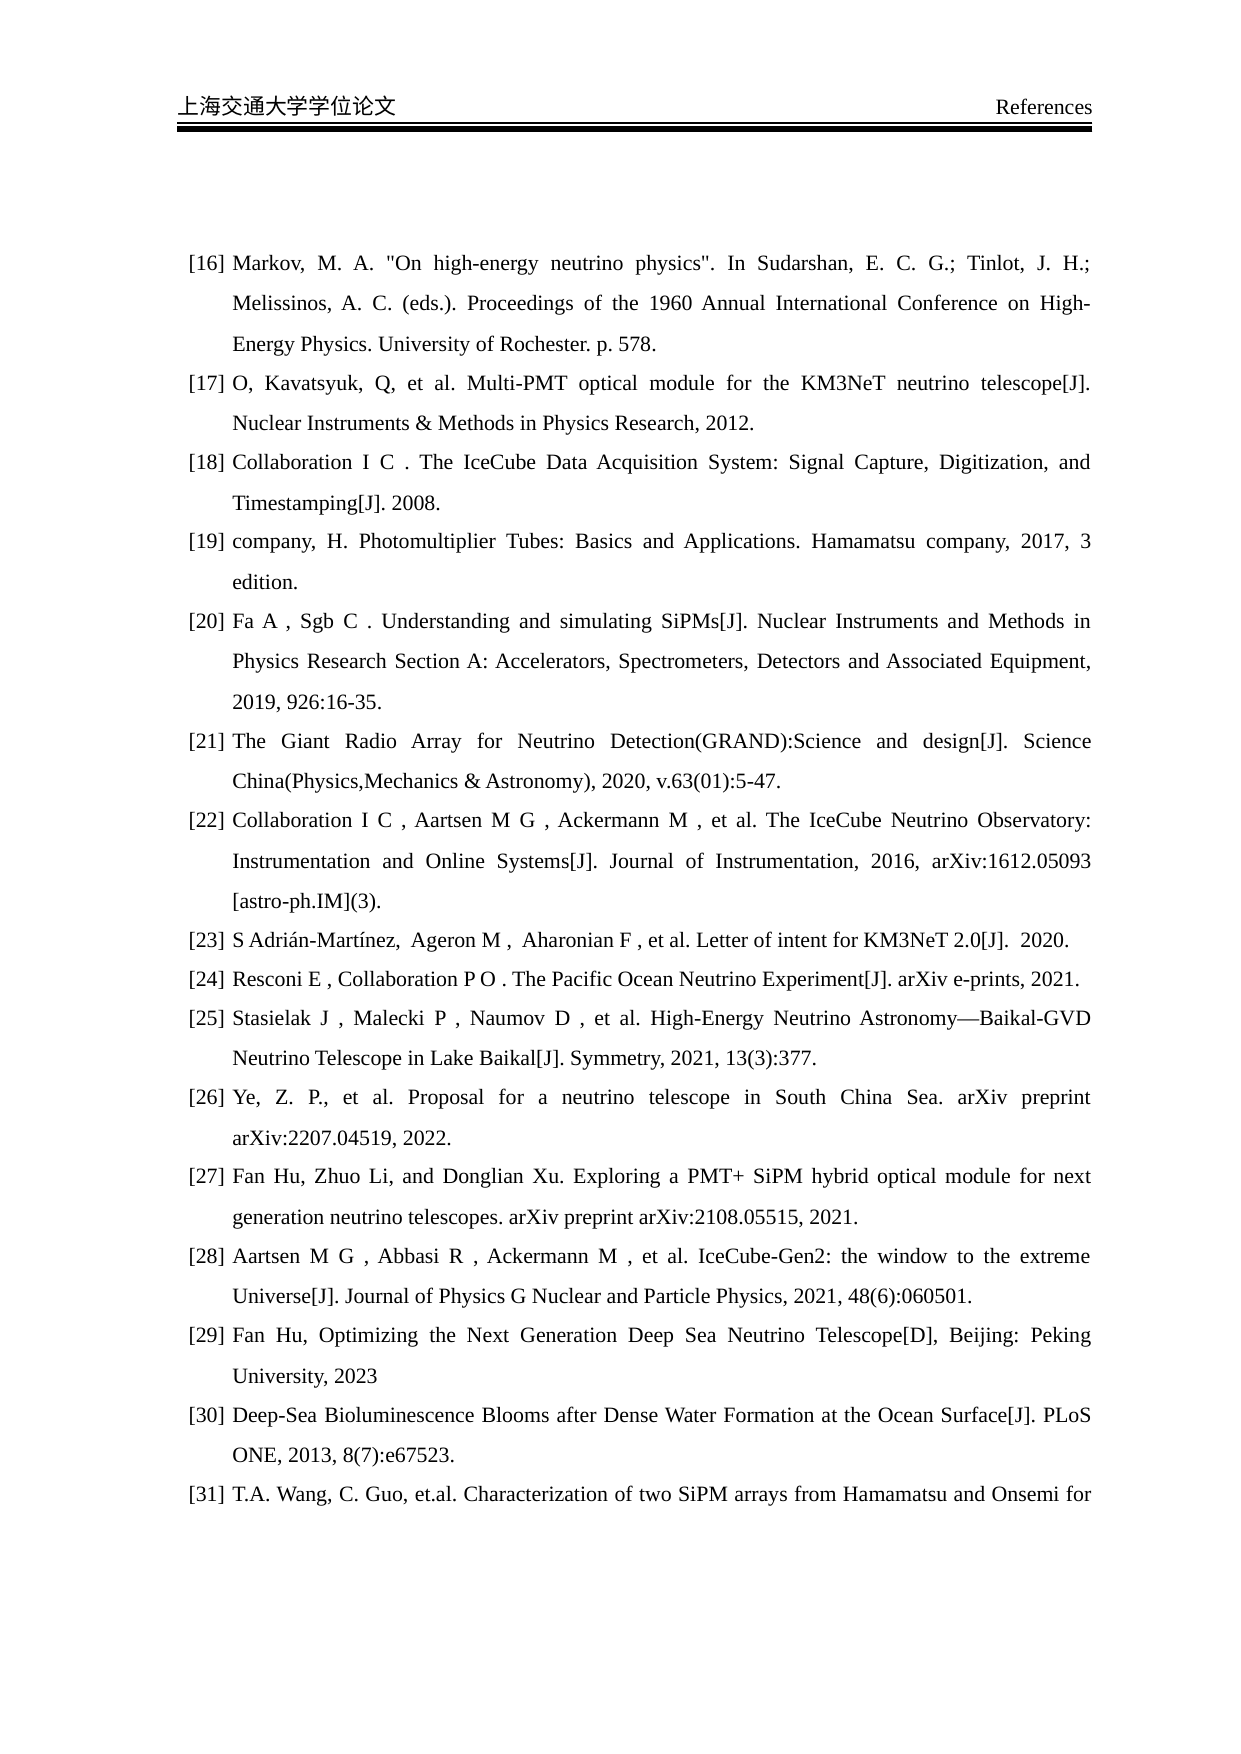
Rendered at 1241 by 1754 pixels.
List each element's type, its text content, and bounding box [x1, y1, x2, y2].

list Fan Hu, Optimizing the Next Generation Deep Sea Neutrino Telescope[D], Beijing: Peking University, 2023 [188, 1319, 1092, 1392]
list Collaboration I C , Aartsen M G , Ackermann M , et al. The IceCube Neutrino Observatory: Instrumentation and Online Systems[J]. Journal of Instrumentation, 2016, arXiv:1612.05093 [astro-ph.IM](3). [188, 804, 1092, 917]
list Markov, M. A. "On high-energy neutrino physics". In Sudarshan, E. C. G.; Tinlot, J. H.; Melissinos, A. C. (eds.). Proceedings of the 1960 Annual International Conference on High-Energy Physics. University of Rochester. p. 578. [188, 246, 1092, 360]
list The Giant Radio Array for Neutrino Detection(GRAND):Science and design[J]. Science China(Physics,Mechanics & Astronomy), 2020, v.63(01):5-47. [188, 724, 1092, 797]
list Collaboration I C . The IceCube Data Acquisition System: Signal Capture, Digitization, and Timestamping[J]. 2008. [188, 446, 1092, 519]
list Resconi E , Collaboration P O . The Pacific Ocean Neutrino Experiment[J]. arXiv e-prints, 2021. [188, 962, 1092, 995]
list Aartsen M G , Abbasi R , Ackermann M , et al. IceCube-Gen2: the window to the extreme Universe[J]. Journal of Physics G Nuclear and Particle Physics, 2021, 48(6):060501. [188, 1239, 1092, 1312]
list Fa A , Sgb C . Understanding and simulating SiPMs[J]. Nuclear Instruments and Methods in Physics Research Section A: Accelerators, Spectrometers, Detectors and Associated Equipment, 2019, 926:16-35. [188, 604, 1092, 718]
list company, H. Photomultiplier Tubes: Basics and Applications. Hamamatsu company, 2017, 3 edition. [188, 525, 1092, 598]
list S Adrián-Martínez, Ageron M , Aharonian F , et al. Letter of intent for KM3NeT 2.0[J]. 2020. [188, 924, 1092, 956]
list O, Kavatsyuk, Q, et al. Multi-PMT optical module for the KM3NeT neutrino telescope[J]. Nuclear Instruments & Methods in Physics Research, 2012. [188, 366, 1092, 439]
list Stasielak J , Malecki P , Naumov D , et al. High-Energy Neutrino Astronomy—Baikal-GVD Neutrino Telescope in Lake Baikal[J]. Symmetry, 2021, 13(3):377. [188, 1001, 1092, 1074]
list Fan Hu, Zhuo Li, and Donglian Xu. Exploring a PMT+ SiPM hybrid optical module for next generation neutrino telescopes. arXiv preprint arXiv:2108.05515, 2021. [188, 1160, 1092, 1233]
list Deep-Sea Bioluminescence Blooms after Dense Water Formation at the Ocean Surface[J]. PLoS ONE, 2013, 8(7):e67523. [188, 1398, 1092, 1471]
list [188, 1477, 1092, 1510]
list Ye, Z. P., et al. Proposal for a neutrino telescope in South China Sea. arXiv preprint arXiv:2207.04519, 2022. [188, 1081, 1092, 1154]
